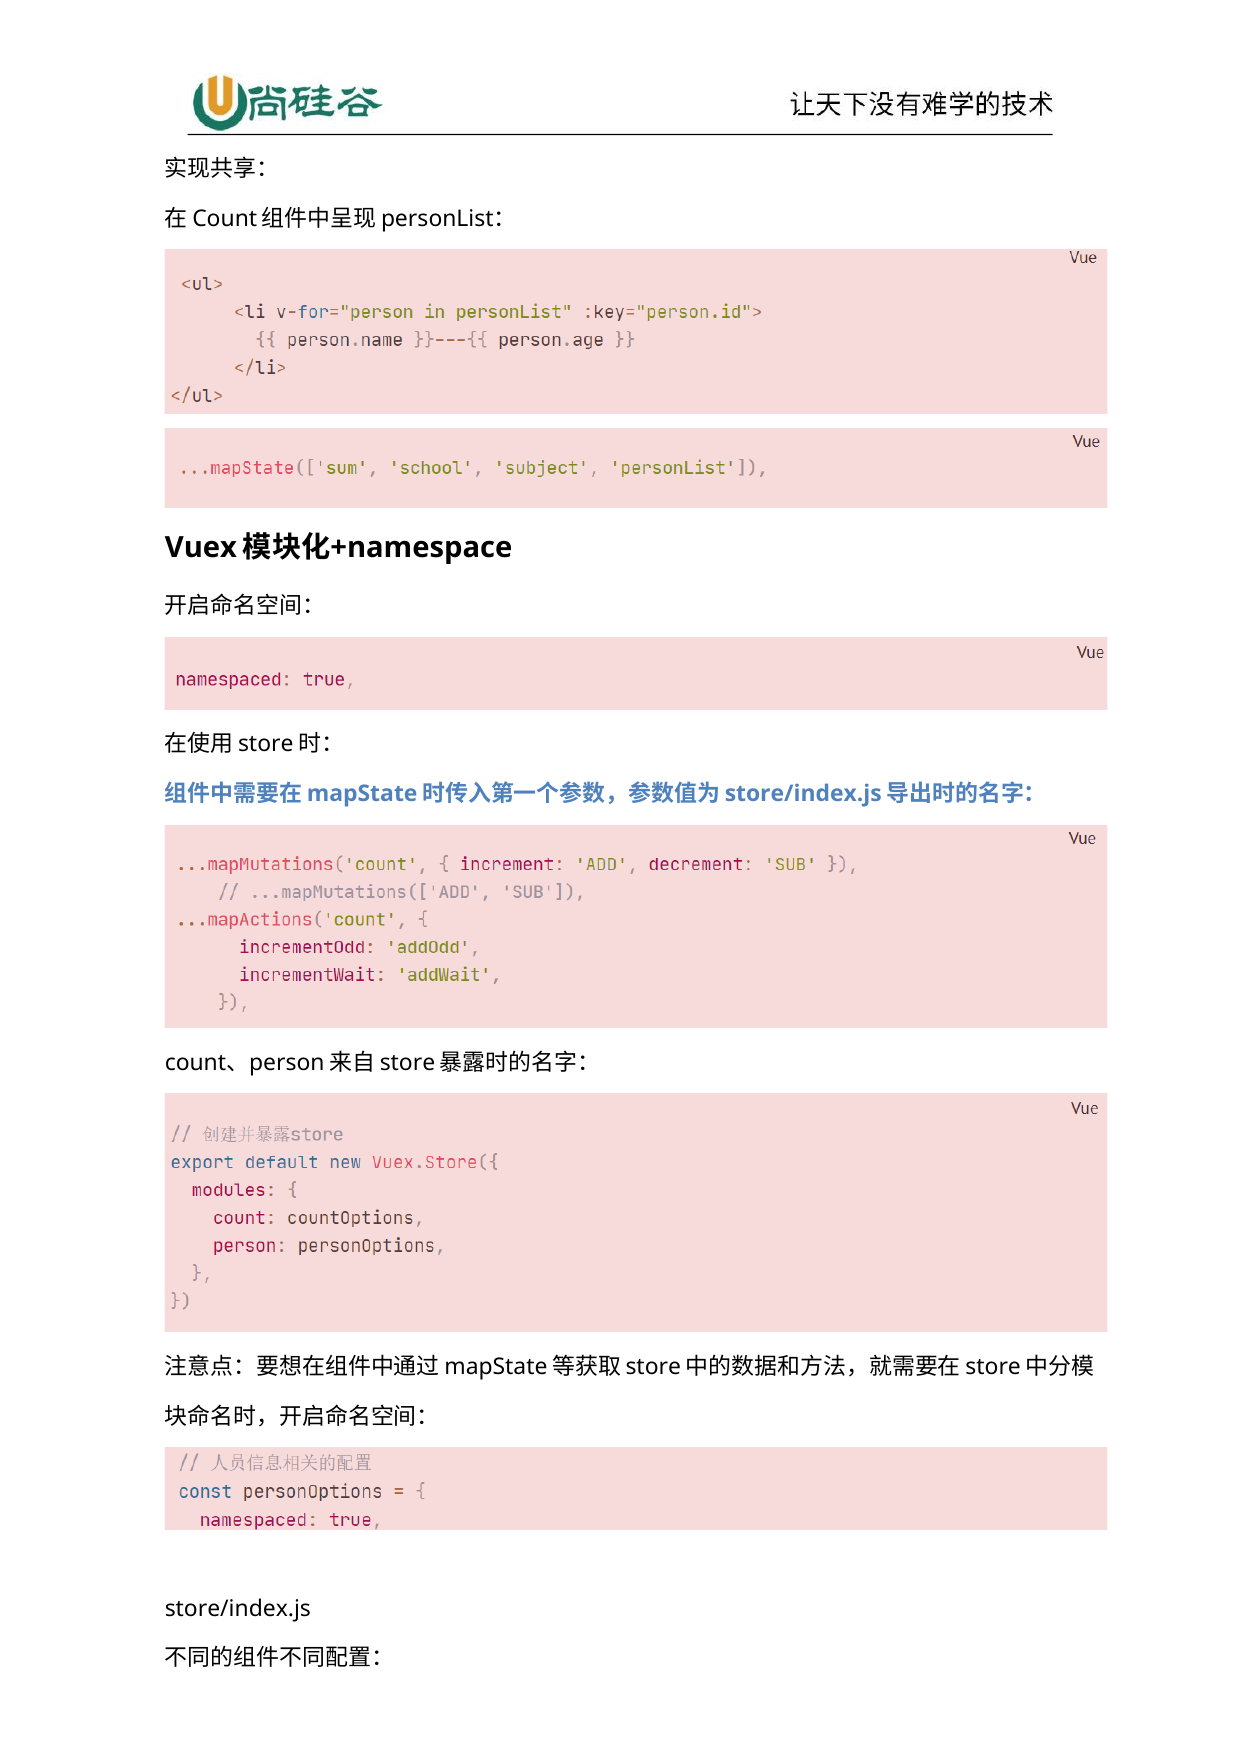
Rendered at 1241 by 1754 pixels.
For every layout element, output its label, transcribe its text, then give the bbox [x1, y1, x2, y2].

picture [164, 637, 1108, 710]
text count、person来自store暴露时的名字： [164, 1043, 1107, 1077]
text store/index.js [164, 1592, 1107, 1623]
picture [164, 1093, 1108, 1332]
text 开启命名空间： [164, 587, 1107, 620]
text 在使用store时： [164, 725, 1107, 758]
text 在Count组件中呈现personList： [164, 200, 1107, 233]
text 组件中需要在mapState时传入第一个参数，参数值为store/index.js导出时的名字： [164, 775, 1107, 808]
picture [164, 1447, 1108, 1530]
text 注意点：要想在组件中通过mapState等获取store中的数据和方法，就需要在store中分模块命名时，开启命名空间： [164, 1348, 1107, 1431]
text 不同的组件不同配置： [164, 1638, 1107, 1672]
picture [164, 428, 1108, 508]
text 实现共享： [164, 150, 1107, 183]
picture [164, 249, 1108, 414]
picture [164, 825, 1108, 1028]
picture [190, 73, 1056, 132]
text Vuex模块化+namespace [164, 524, 1107, 566]
